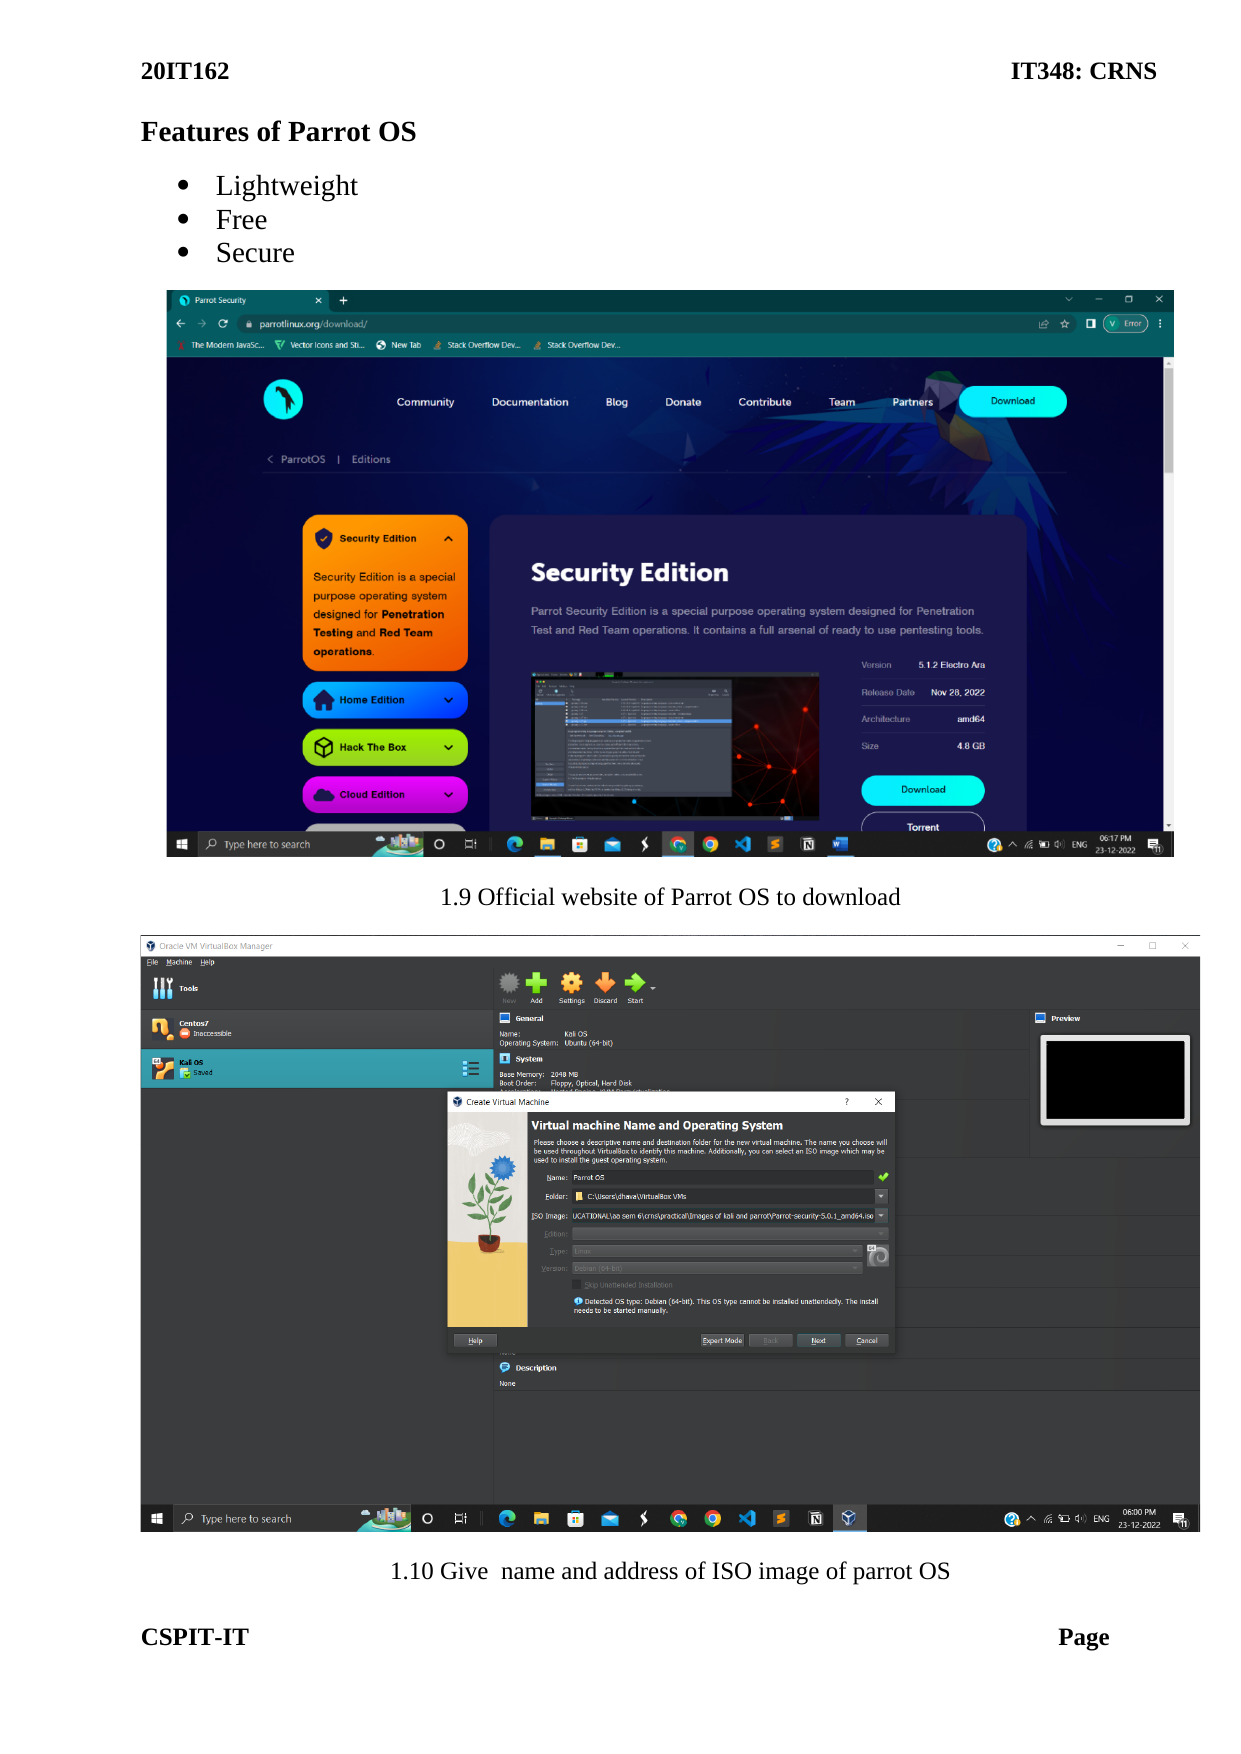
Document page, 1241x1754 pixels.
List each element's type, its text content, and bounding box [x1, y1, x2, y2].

list Secure [178, 235, 1200, 269]
picture [140, 935, 1200, 1532]
list Lightweight [178, 168, 1200, 202]
text Features of Parrot OS [141, 114, 1200, 147]
text 1.10 Give name and address of ISO image of parrot OS [141, 1556, 1200, 1585]
list Free [178, 202, 1200, 235]
text 1.9 Official website of Parrot OS to download [141, 882, 1200, 910]
picture [166, 290, 1174, 857]
